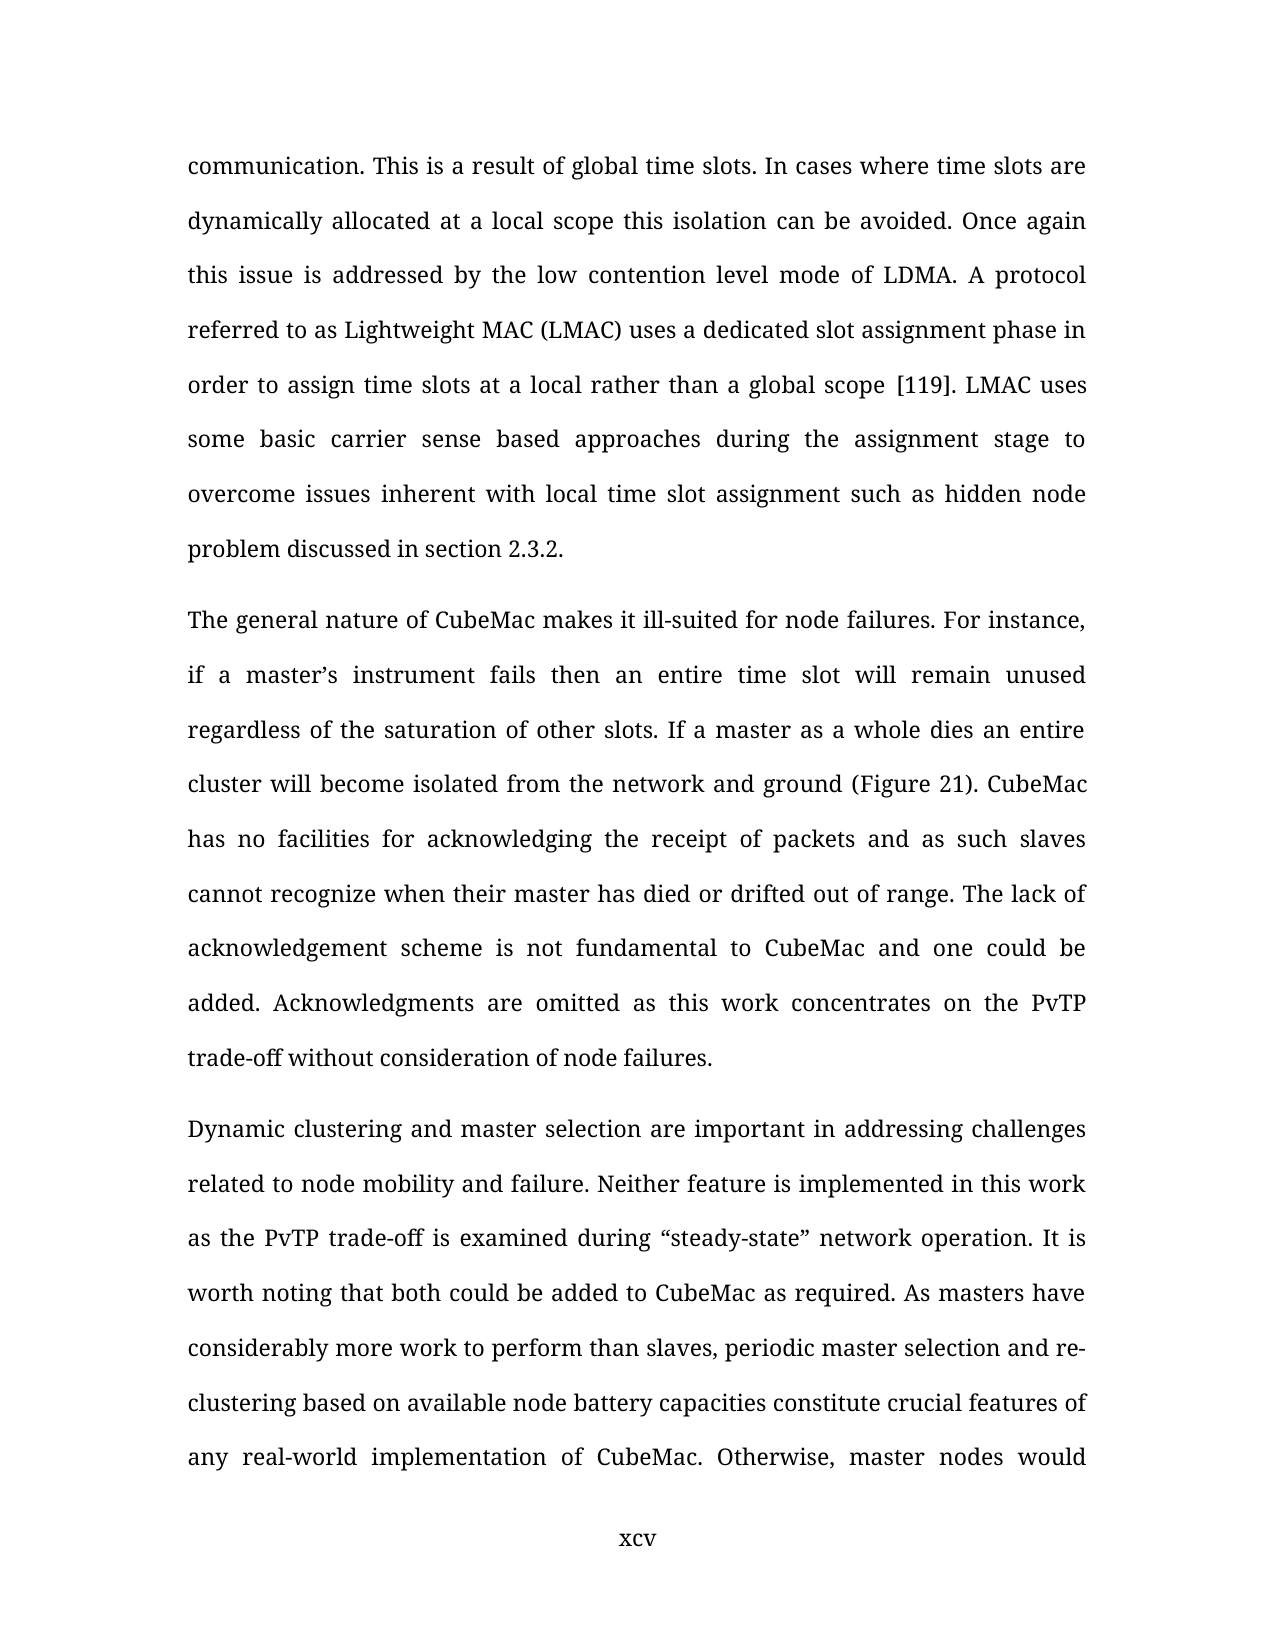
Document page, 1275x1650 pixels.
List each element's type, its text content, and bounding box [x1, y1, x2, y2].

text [187, 1113, 1087, 1472]
text The general nature of CubeMac makes it ill-suited for node failures. For instance, if a master’s instrument fails then an entire time slot will remain unused regardless of the saturation of other slots. If a master as a whole dies an entire cluster will become isolated from the network and ground (Figure 21). CubeMac has no facilities for acknowledging the receipt of packets and as such slaves cannot recognize when their master has died or drifted out of range. The lack of acknowledgement scheme is not fundamental to CubeMac and one could be added. Acknowledgments are omitted as this work concentrates on the PvTP trade-off without consideration of node failures. [187, 604, 1087, 1073]
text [187, 150, 1087, 564]
